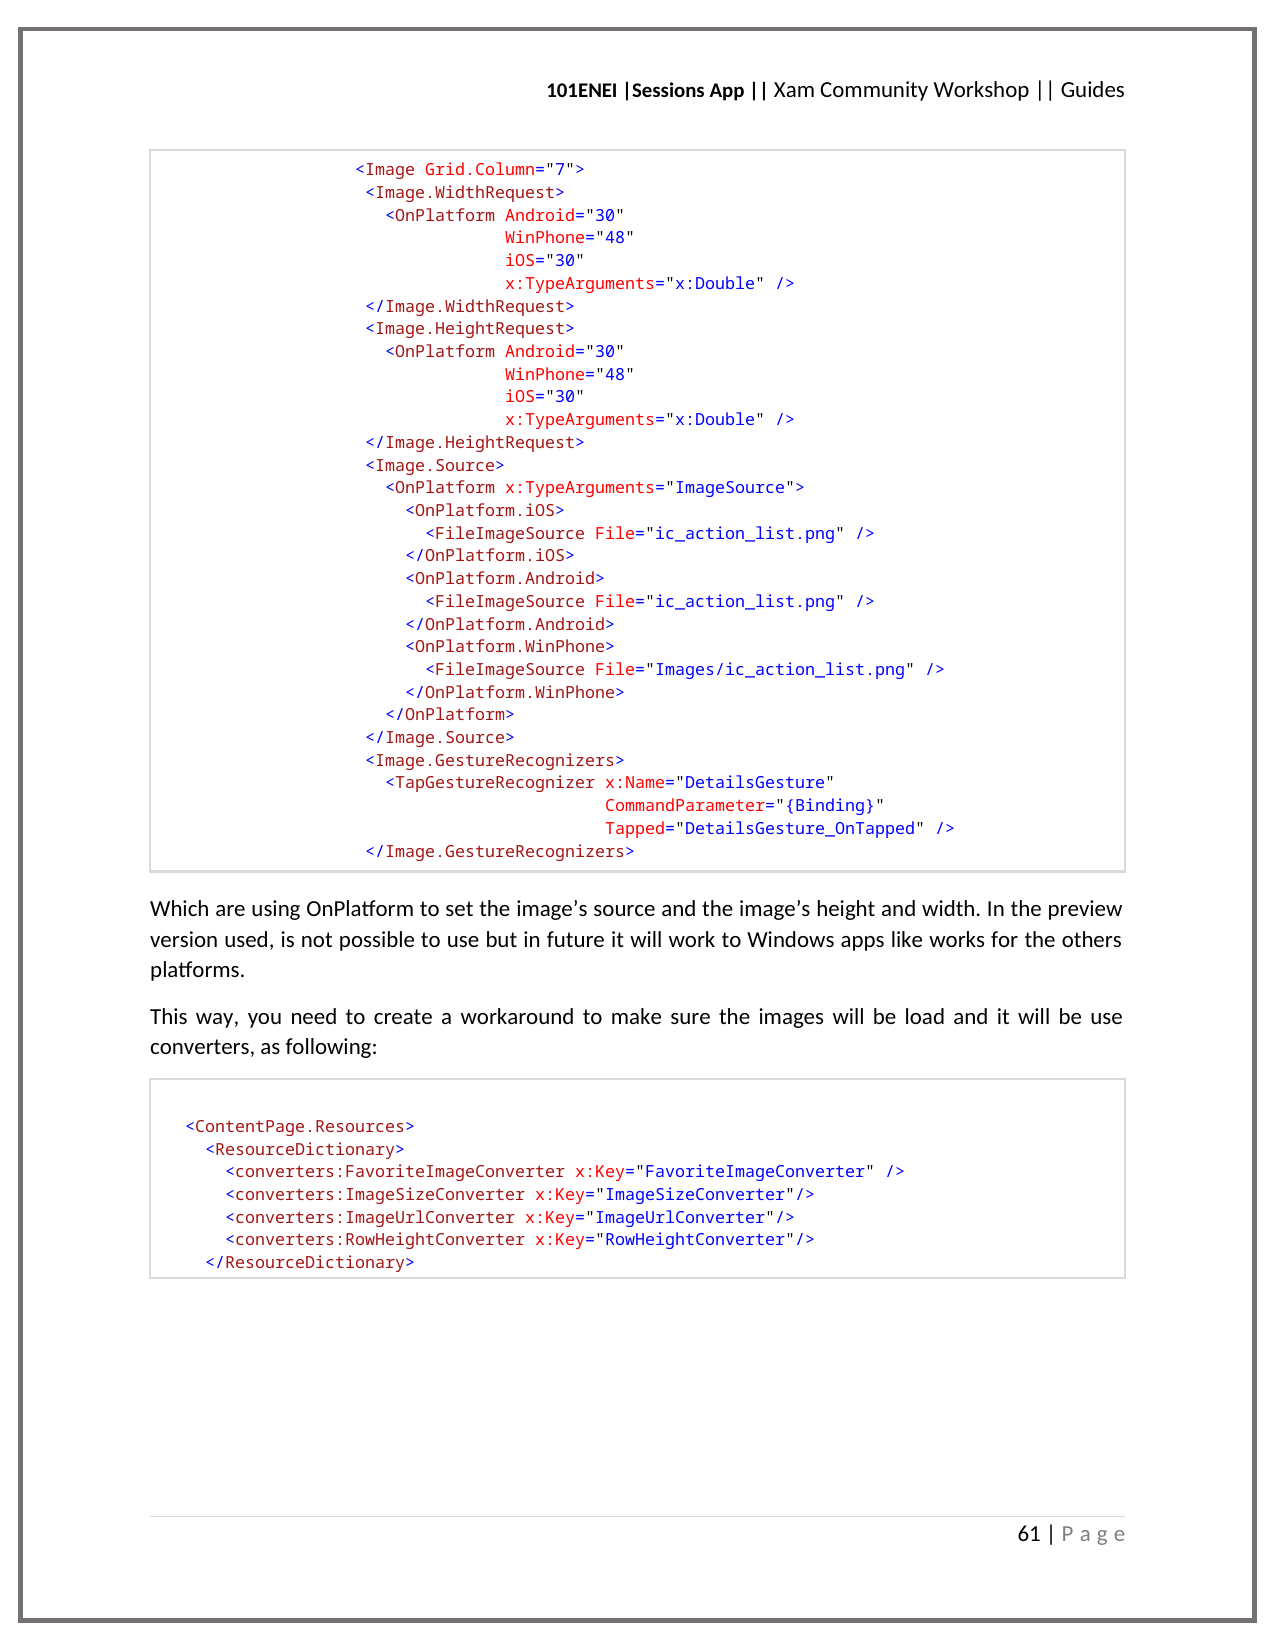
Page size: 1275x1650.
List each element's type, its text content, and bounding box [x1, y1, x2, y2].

text This way, you need to create a workaround to make sure the images will be load and it will be use converters, as following: [150, 1002, 1125, 1060]
text Which are using OnPlatform to set the image’s source and the image’s height and width. In the preview version used, is not possible to use but in future it will work to Windows apps like works for the others platforms. [150, 894, 1125, 983]
